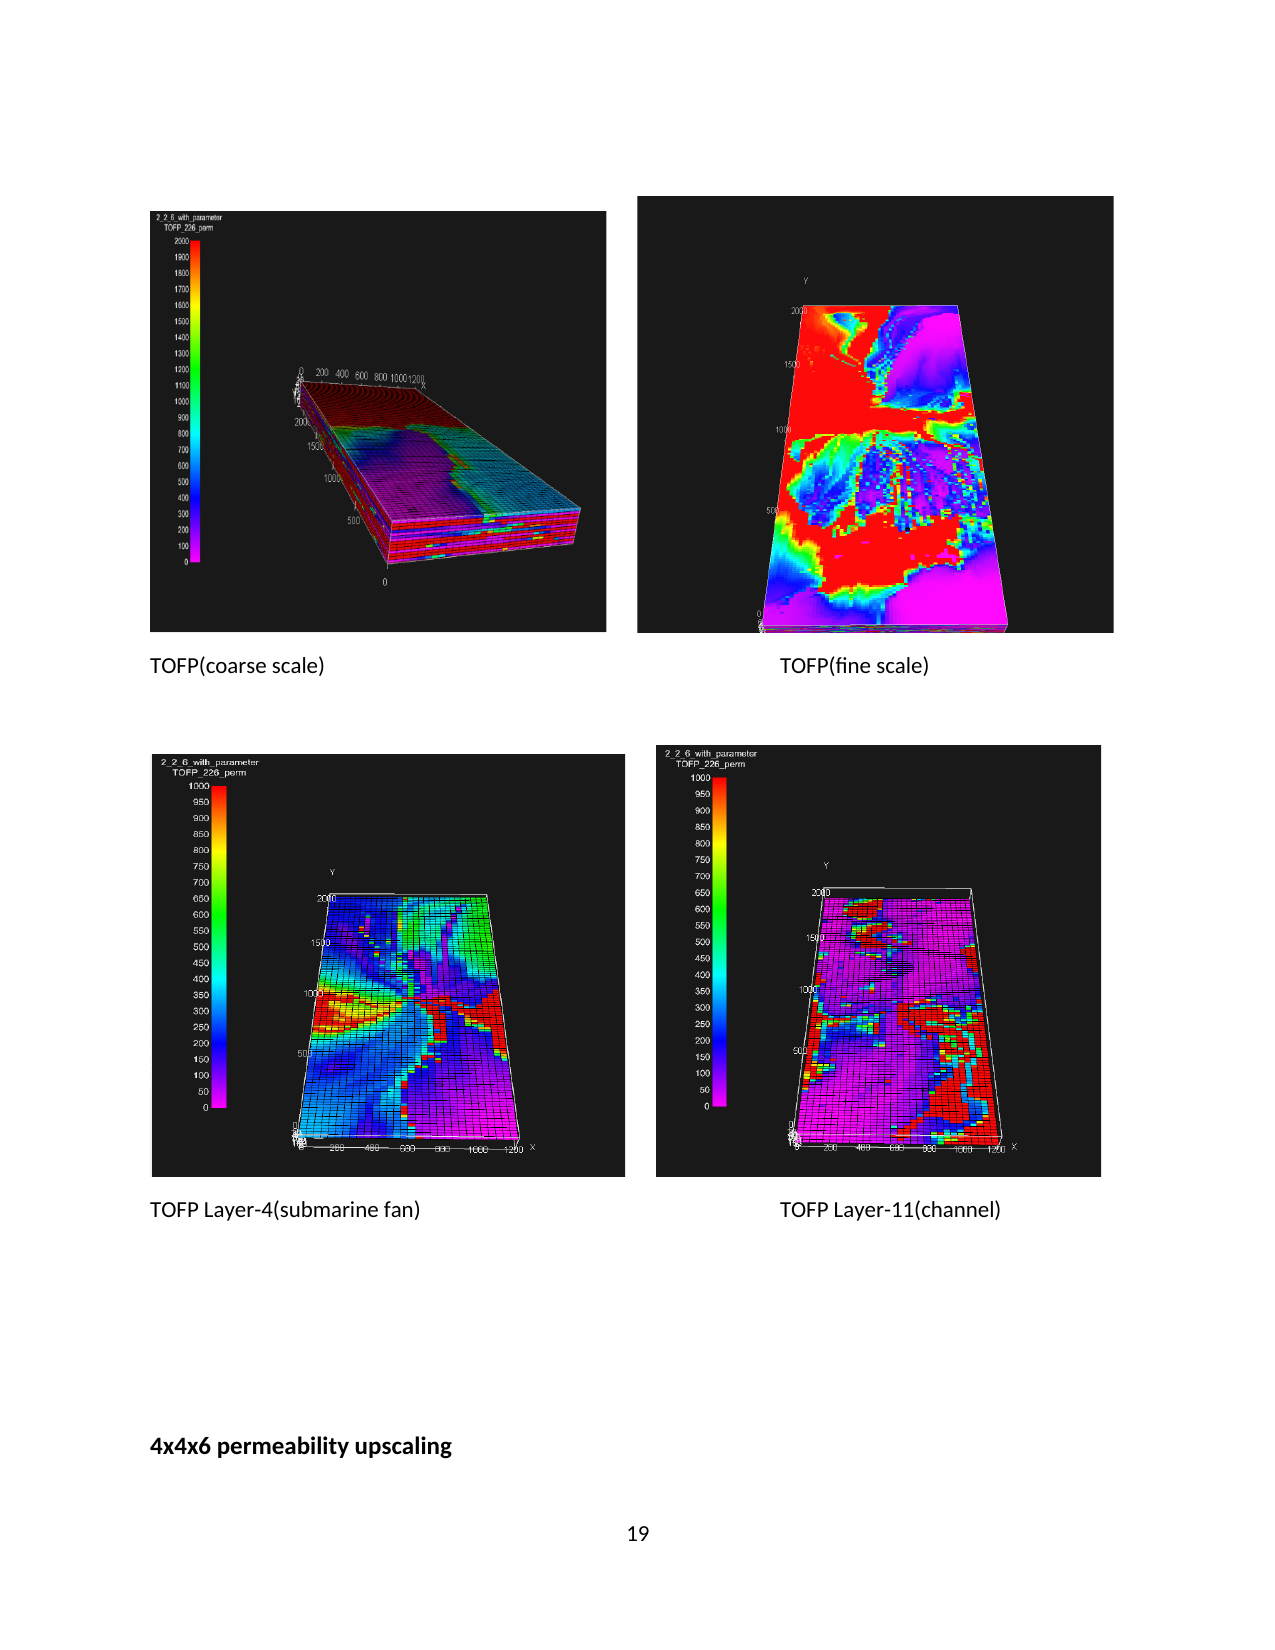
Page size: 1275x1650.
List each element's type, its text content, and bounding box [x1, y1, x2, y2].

text 4x4x6 permeability upscaling [150, 1430, 1125, 1460]
picture [637, 196, 1114, 633]
picture [656, 745, 1102, 1177]
picture [150, 211, 607, 633]
text TOFP(coarse scale) TOFP(fine scale) [150, 652, 1125, 680]
text TOFP Layer-4(submarine fan) TOFP Layer-11(channel) [150, 1196, 1125, 1223]
picture [150, 754, 625, 1177]
